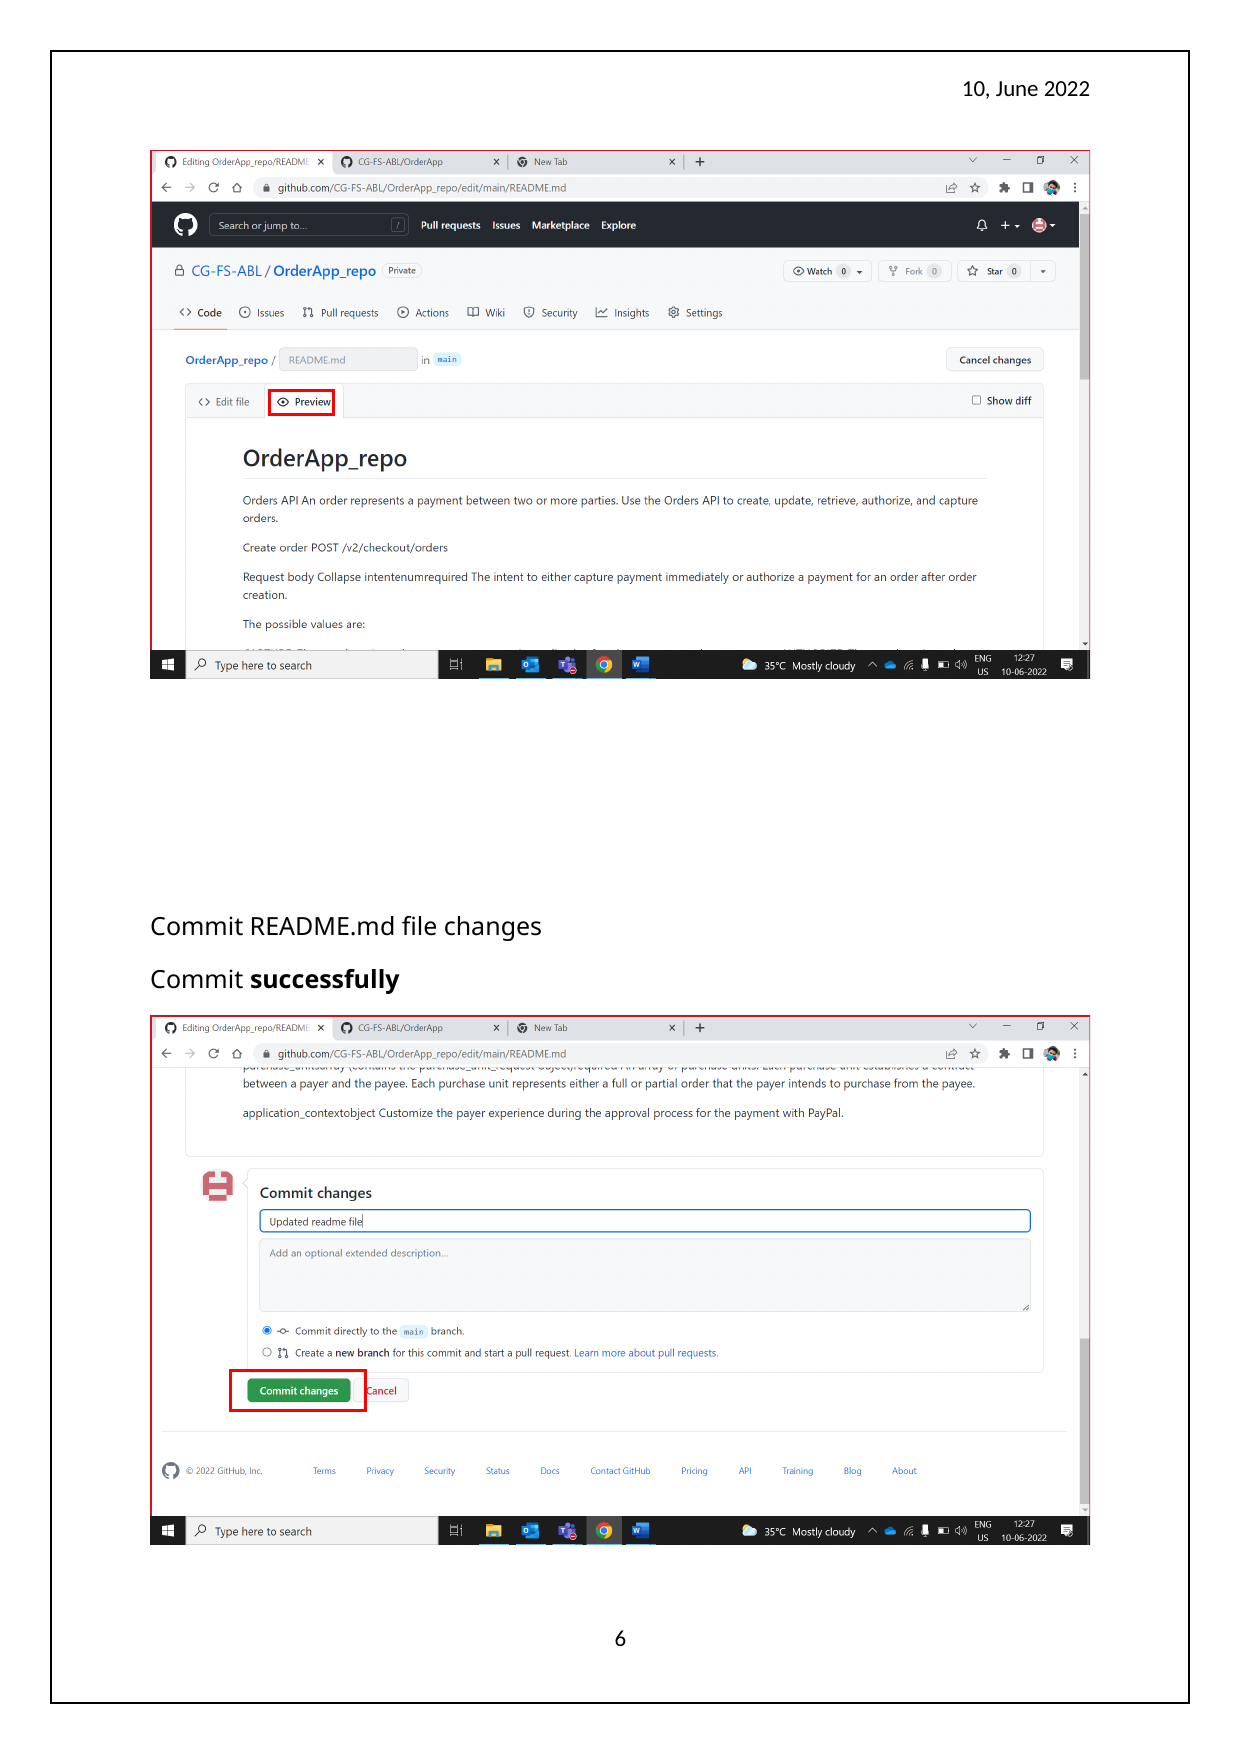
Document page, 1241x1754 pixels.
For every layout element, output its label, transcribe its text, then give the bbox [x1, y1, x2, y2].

picture [150, 150, 1091, 679]
picture [150, 1015, 1091, 1545]
text Commit README.md file changes [150, 908, 1090, 942]
text Commit successfully [150, 962, 1090, 996]
